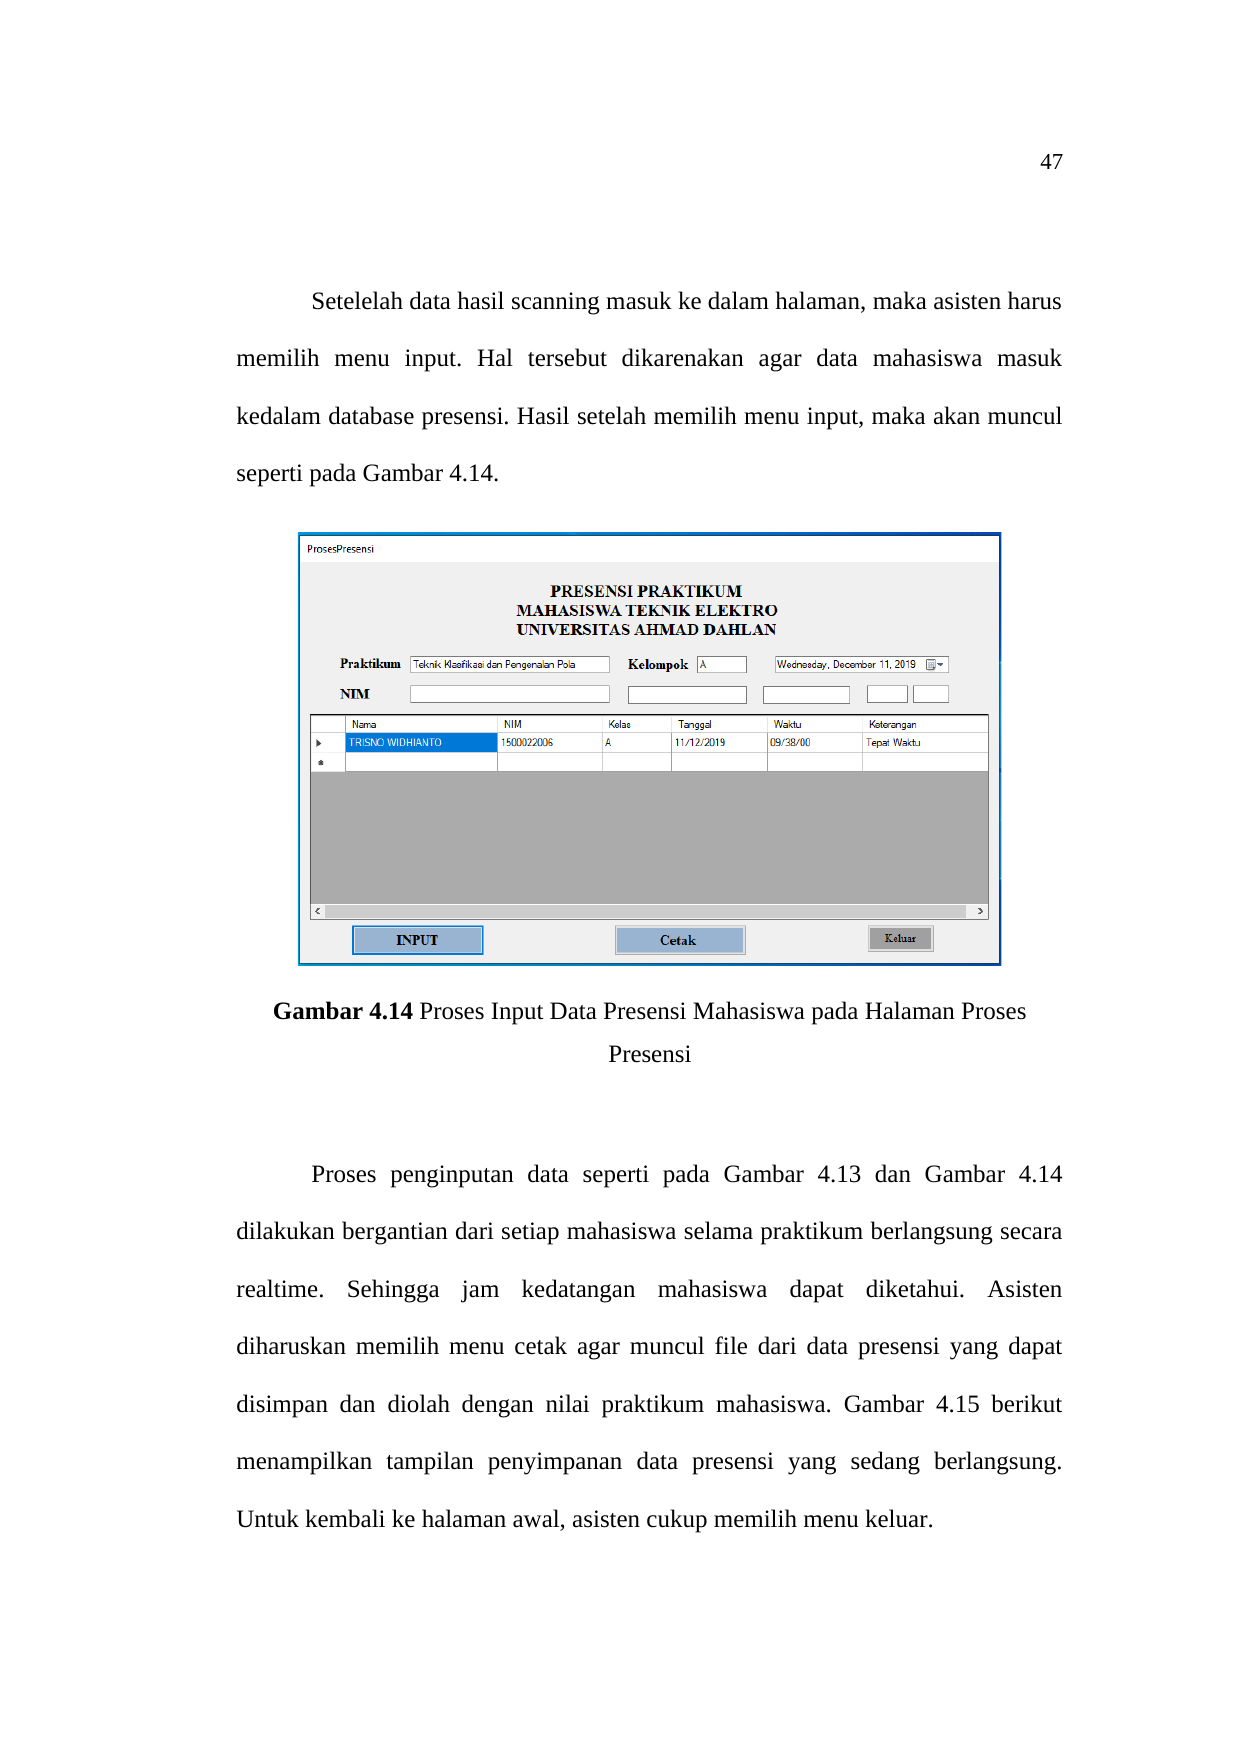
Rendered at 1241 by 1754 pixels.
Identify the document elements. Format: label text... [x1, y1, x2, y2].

text Proses penginputan data seperti pada Gambar 4.13 dan Gambar 4.14 dilakukan bergantian dari setiap mahasiswa selama praktikum berlangsung secara realtime. Sehingga jam kedatangan mahasiswa dapat diketahui. Asisten diharuskan memilih menu cetak agar muncul file dari data presensi yang dapat disimpan dan diolah dengan nilai praktikum mahasiswa. Gambar 4.15 berikut menampilkan tampilan penyimpanan data presensi yang sedang berlangsung. Untuk kembali ke halaman awal, asisten cukup memilih menu keluar. [236, 1159, 1063, 1532]
text Setelelah data hasil scanning masuk ke dalam halaman, maka asisten harus memilih menu input. Hal tersebut dikarenakan agar data mahasiswa masuk kedalam database presensi. Hasil setelah memilih menu input, maka akan muncul seperti pada Gambar 4.14. [236, 286, 1063, 487]
text Gambar 4.14 Proses Input Data Presensi Mahasiswa pada Halaman Proses Presensi [236, 996, 1063, 1068]
picture [300, 532, 1002, 966]
